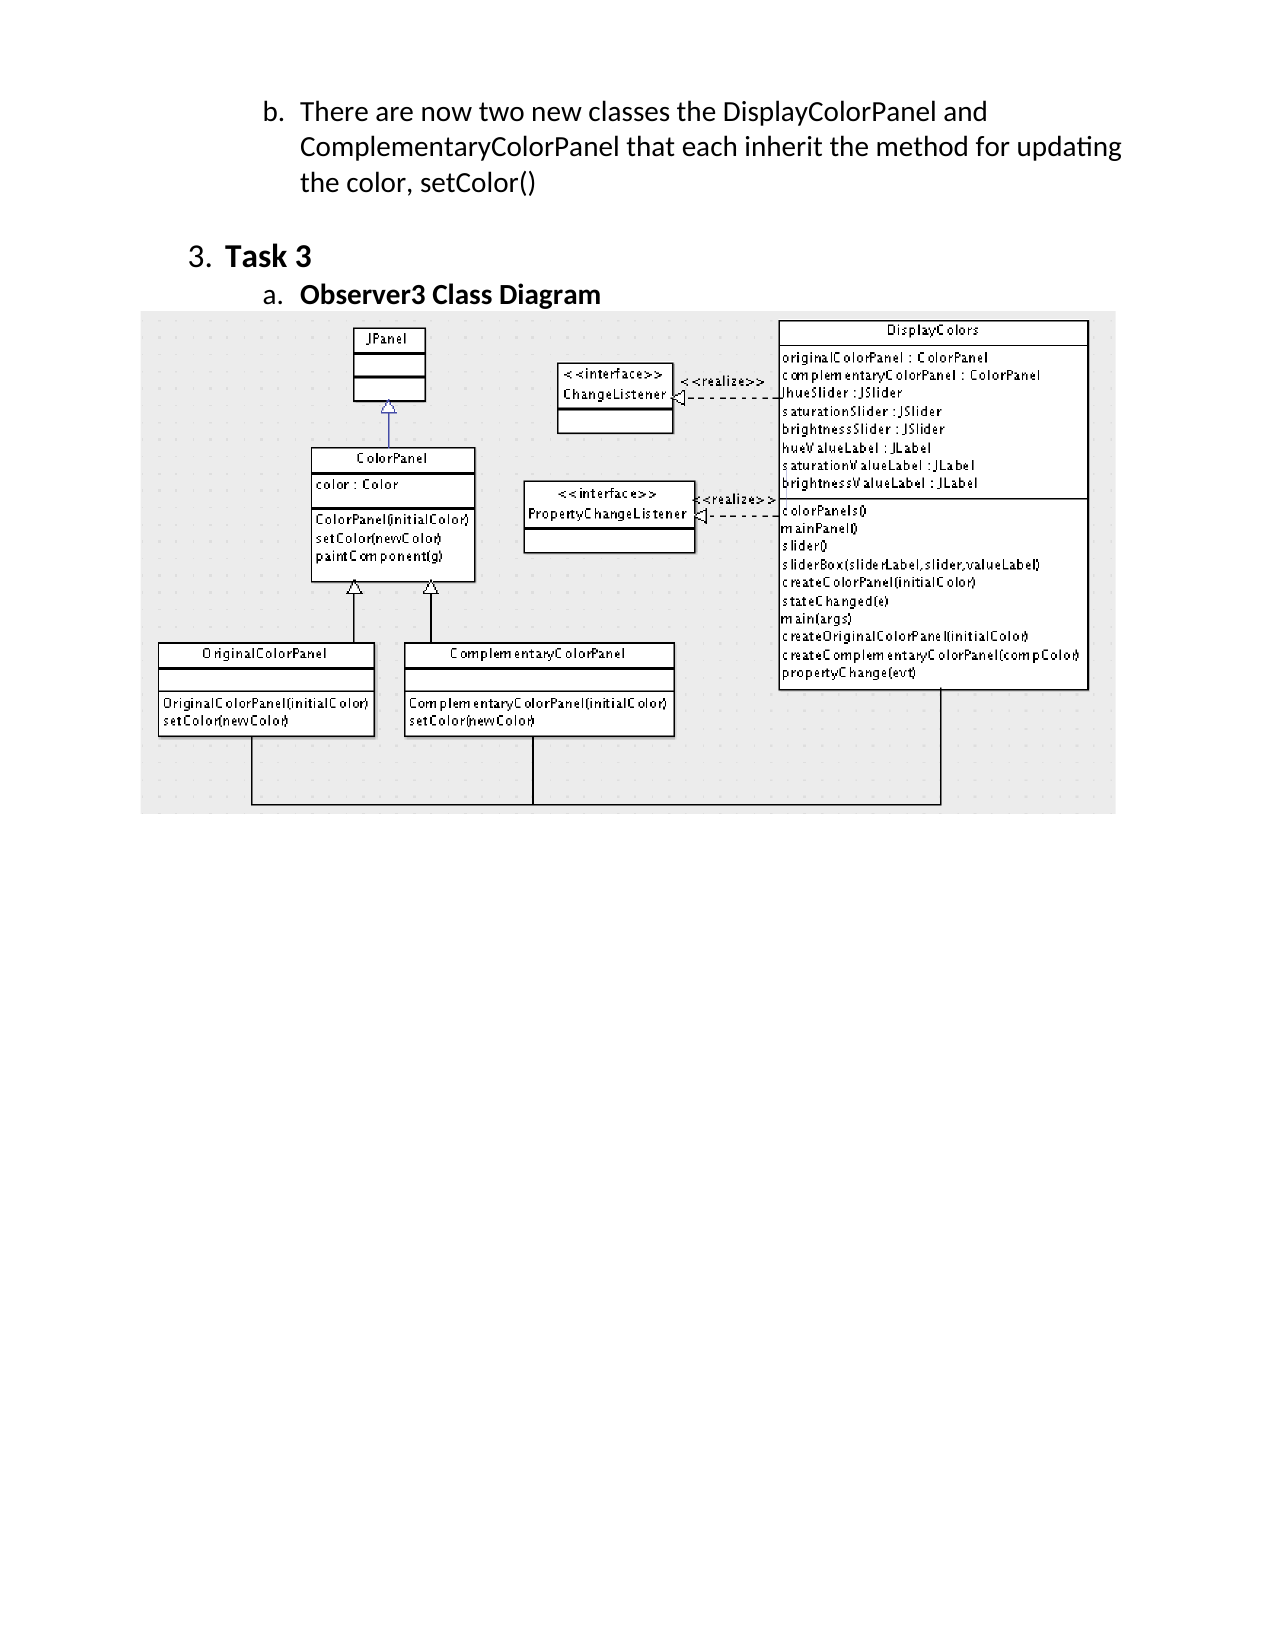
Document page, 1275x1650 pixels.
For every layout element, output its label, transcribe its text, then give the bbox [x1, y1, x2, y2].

list There are now two new classes the DisplayColorPanel and ComplementaryColorPanel that each inherit the method for updating the color, setColor() [262, 93, 1125, 200]
list Task 3 [187, 235, 1125, 276]
list Observer3 Class Diagram [262, 276, 1125, 312]
picture [140, 311, 1116, 814]
